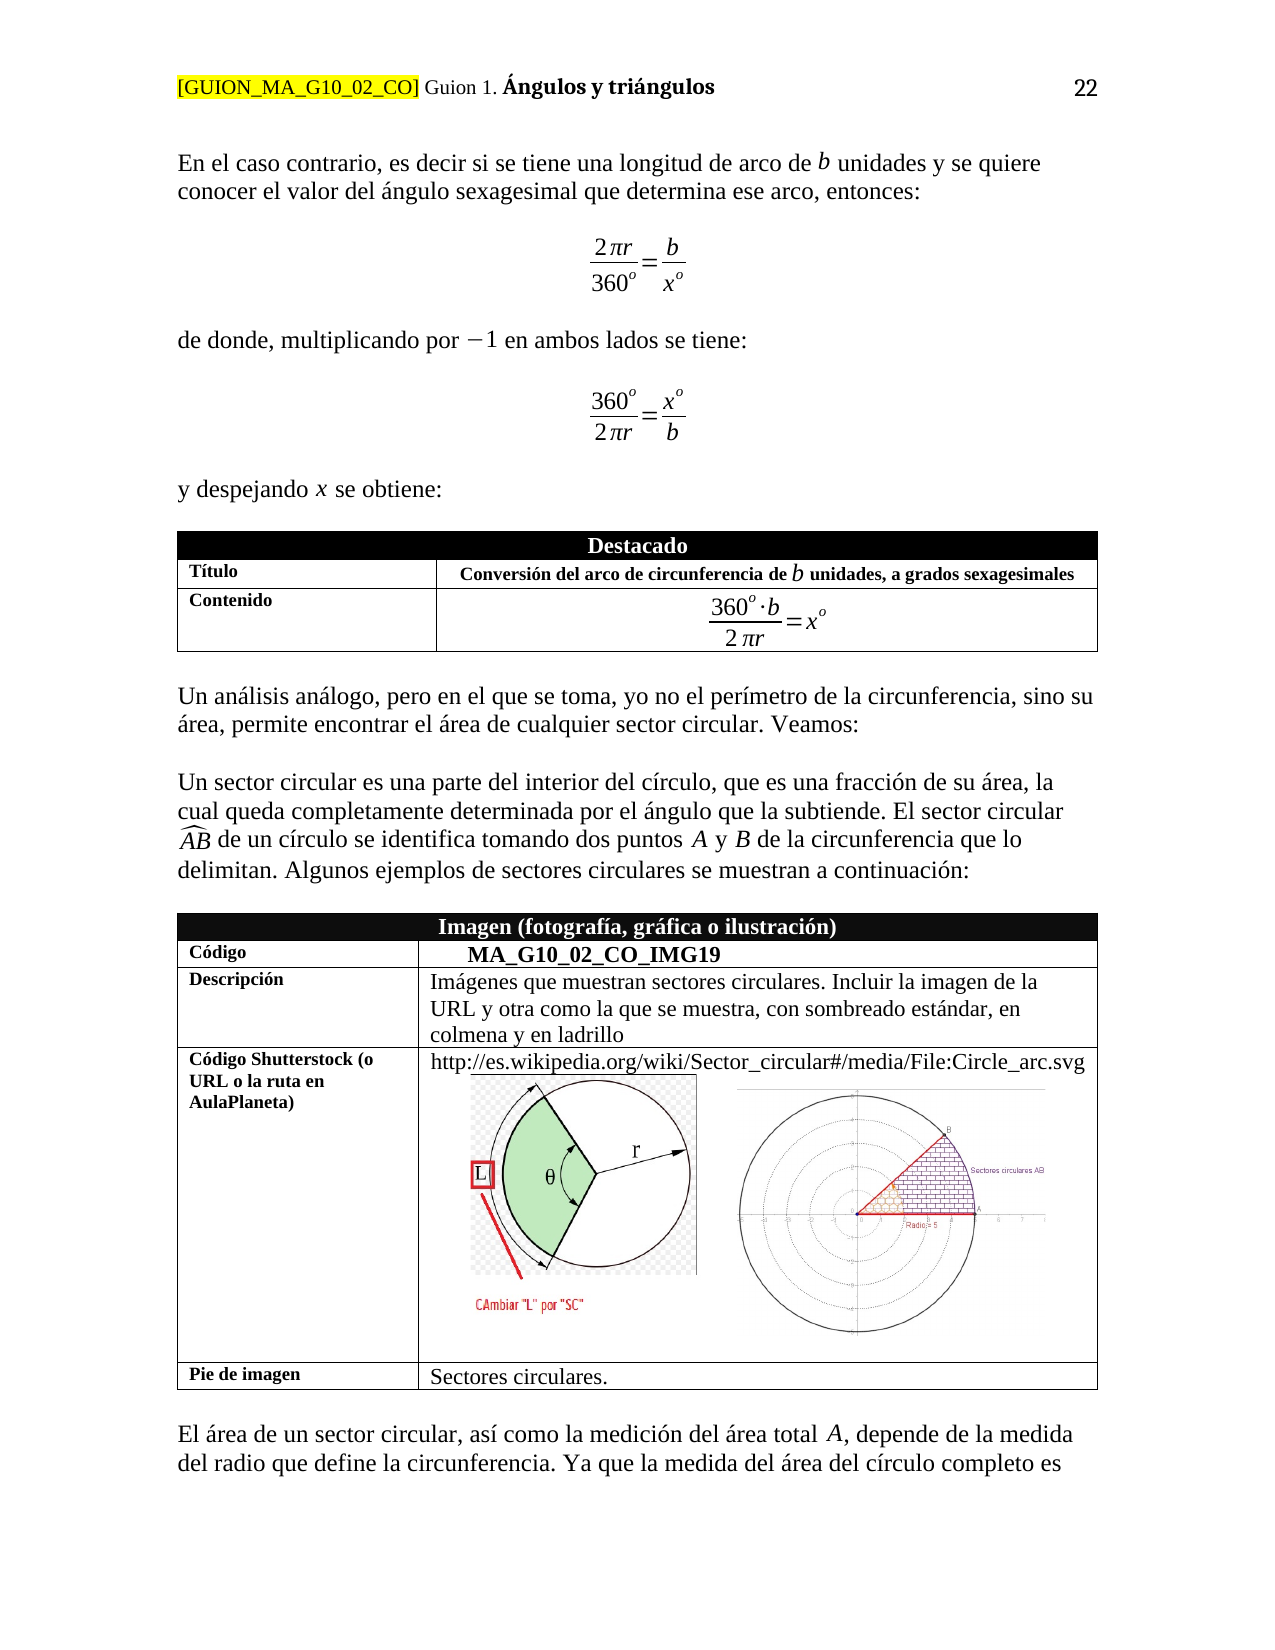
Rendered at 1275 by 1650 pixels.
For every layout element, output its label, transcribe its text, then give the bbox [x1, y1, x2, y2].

table_header Imagen (fotografía, gráfica o ilustración) [178, 914, 1097, 940]
table_cell Sectores circulares. [419, 1363, 1097, 1389]
table_header Destacado [178, 533, 1097, 559]
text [177, 1419, 1098, 1477]
table_cell Código [178, 941, 418, 967]
table_cell Título [178, 560, 436, 587]
table_cell Descripción [178, 968, 418, 1047]
text Un análisis análogo, pero en el que se toma, yo no el perímetro de la circunferencia, sino su área, permite encontrar el área de cualquier sector circular. Veamos: [177, 681, 1098, 738]
table_cell Pie de imagen [178, 1363, 418, 1389]
text En el caso contrario, es decir si se tiene una longitud de arco de unidades y se quiere conocer el valor del ángulo sexagesimal que determina ese arco, entonces: [177, 148, 1098, 205]
table_cell [419, 941, 1097, 967]
picture [470, 1074, 1046, 1336]
table_cell [437, 589, 1097, 651]
table_cell Conversión del arco de circunferencia de unidades, a grados sexagesimales [437, 560, 1097, 587]
table_cell Código Shutterstock (o URL o la ruta en AulaPlaneta) [178, 1048, 418, 1362]
text Un sector circular es una parte del interior del círculo, que es una fracción de su área, la cual queda completamente determinada por el ángulo que la subtiende. El sector circular de un círculo se identifica tomando dos puntos y de la circunferencia que lo delimitan. Algunos ejemplos de sectores circulares se muestran a continuación: [177, 767, 1098, 884]
table_cell Imágenes que muestran sectores circulares. Incluir la imagen de la URL y otra como la que se muestra, con sombreado estándar, en colmena y en ladrillo [419, 968, 1097, 1047]
text de donde, multiplicando por en ambos lados se tiene: [177, 325, 1098, 354]
table_cell http://es.wikipedia.org/wiki/Sector_circular#/media/File:Circle_arc.svg [419, 1048, 1097, 1362]
text y despejando se obtiene: [177, 474, 1098, 503]
table_cell Contenido [178, 589, 436, 651]
